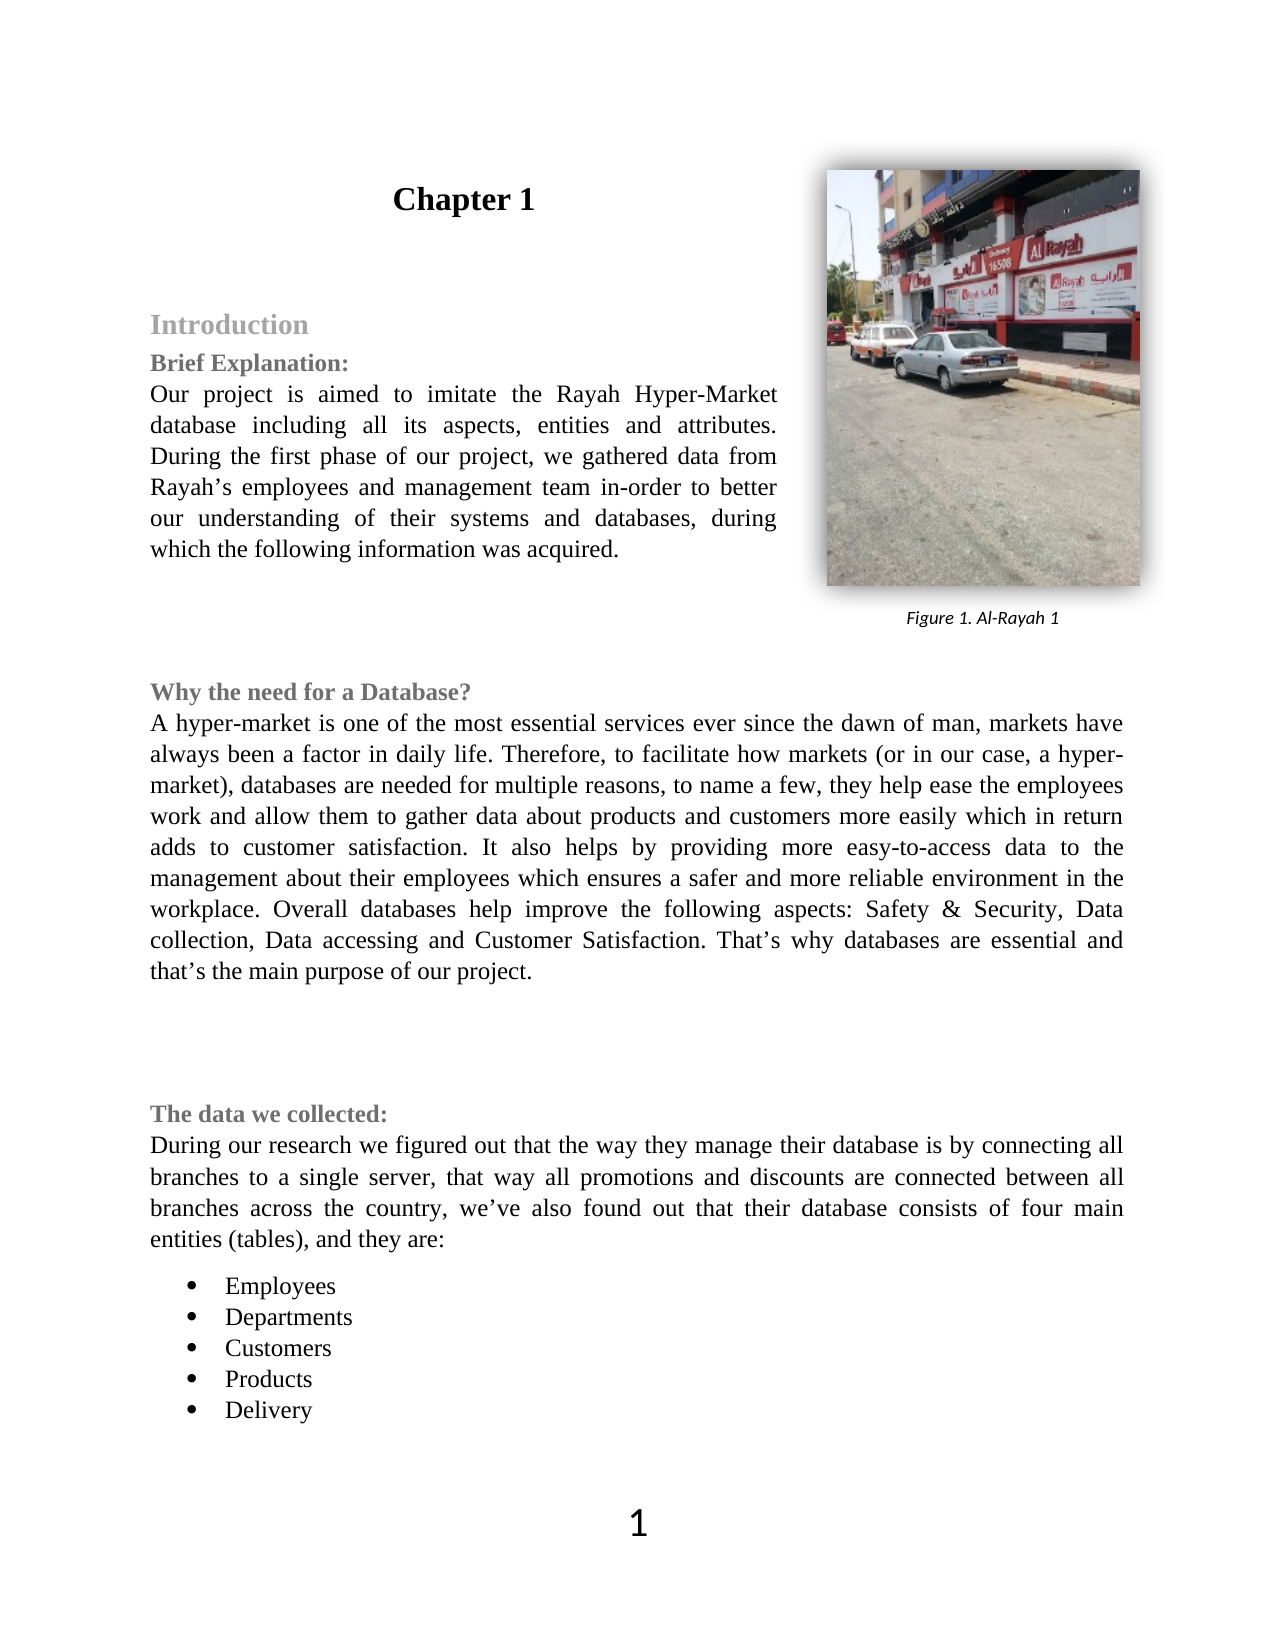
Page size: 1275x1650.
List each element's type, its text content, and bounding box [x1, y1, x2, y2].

subtitle Brief Explanation: [150, 348, 803, 376]
list Employees [187, 1271, 1125, 1300]
list Customers [187, 1333, 1125, 1362]
text During our research we figured out that the way they manage their database is by connecting all branches to a single server, that way all promotions and discounts are connected between all branches across the country, we’ve also found out that their database consists of four main entities (tables), and they are: [150, 1131, 1125, 1252]
list Products [187, 1364, 1125, 1393]
list Departments [187, 1302, 1125, 1331]
list Delivery [187, 1396, 1125, 1424]
text A hyper-market is one of the most essential services ever since the dawn of man, markets have always been a factor in daily life. Therefore, to facilitate how markets (or in our case, a hyper-market), databases are needed for multiple reasons, to name a few, they help ease the employees work and allow them to gather data about products and customers more easily which in return adds to customer satisfaction. It also helps by providing more easy-to-access data to the management about their employees which ensures a safer and more reliable environment in the workplace. Overall databases help improve the following aspects: Safety & Security, Data collection, Data accessing and Customer Satisfaction. That’s why databases are essential and that’s the main purpose of our project. [150, 708, 1125, 985]
subtitle Why the need for a Database? [150, 677, 1125, 706]
subtitle Introduction [150, 307, 803, 341]
picture [827, 170, 1140, 586]
text Our project is aimed to imitate the Rayah Hyper-Market database including all its aspects, entities and attributes. During the first phase of our project, we gathered data from Rayah’s employees and management team in-order to better our understanding of their systems and databases, during which the following information was acquired. [150, 379, 804, 563]
subtitle Chapter 1 [150, 179, 805, 217]
subtitle The data we collected: [150, 1099, 1125, 1128]
